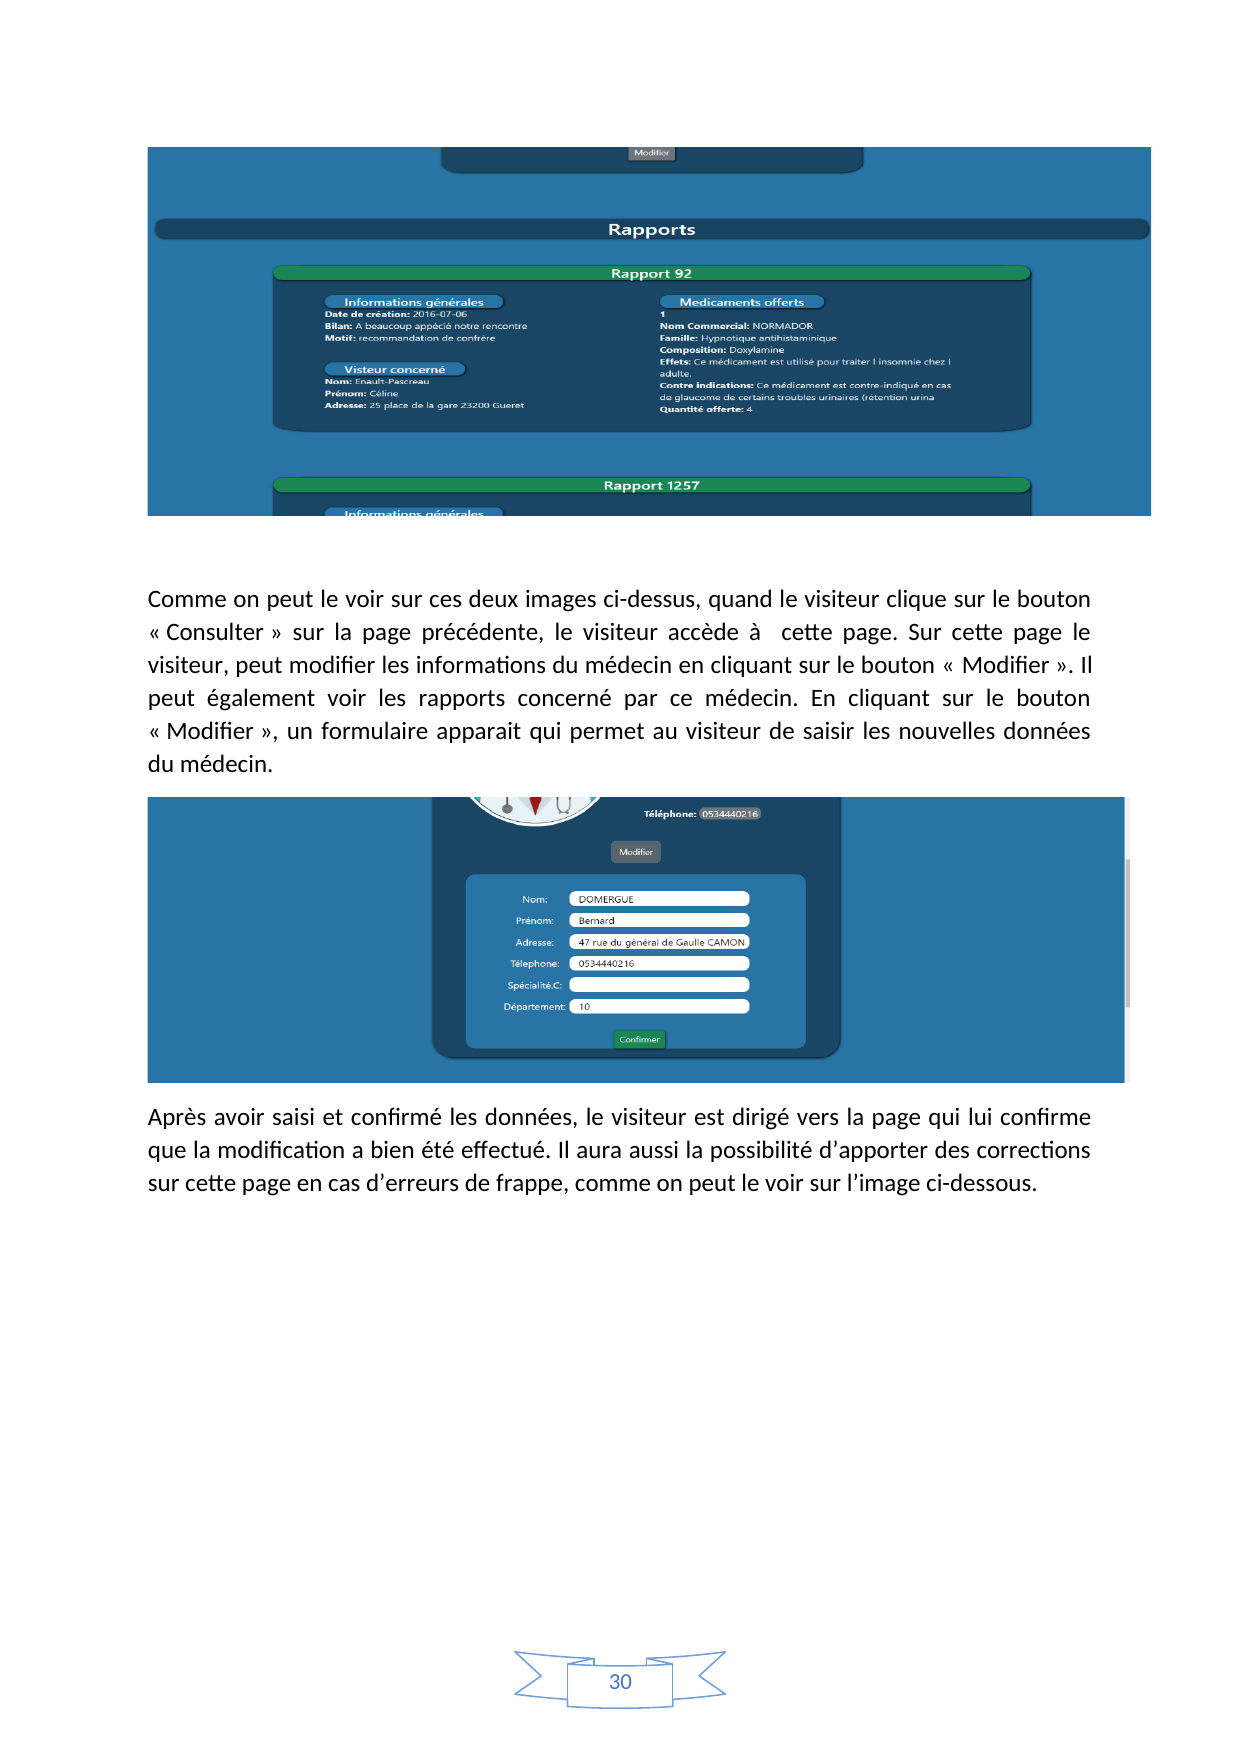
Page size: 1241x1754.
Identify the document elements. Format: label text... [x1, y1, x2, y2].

picture [147, 147, 1152, 516]
text Comme on peut le voir sur ces deux images ci-dessus, quand le visiteur clique sur le bouton « Consulter » sur la page précédente, le visiteur accède à cette page. Sur cette page le visiteur, peut modifier les informations du médecin en cliquant sur le bouton « Modifier ». Il peut également voir les rapports concerné par ce médecin. En cliquant sur le bouton « Modifier », un formulaire apparait qui permet au visiteur de saisir les nouvelles données du médecin. [148, 583, 1093, 779]
text Après avoir saisi et confirmé les données, le visiteur est dirigé vers la page qui lui confirme que la modification a bien été effectué. Il aura aussi la possibilité d’apporter des corrections sur cette page en cas d’erreurs de frappe, comme on peut le voir sur l’image ci-dessous. [148, 1102, 1093, 1198]
picture [147, 797, 1130, 1083]
